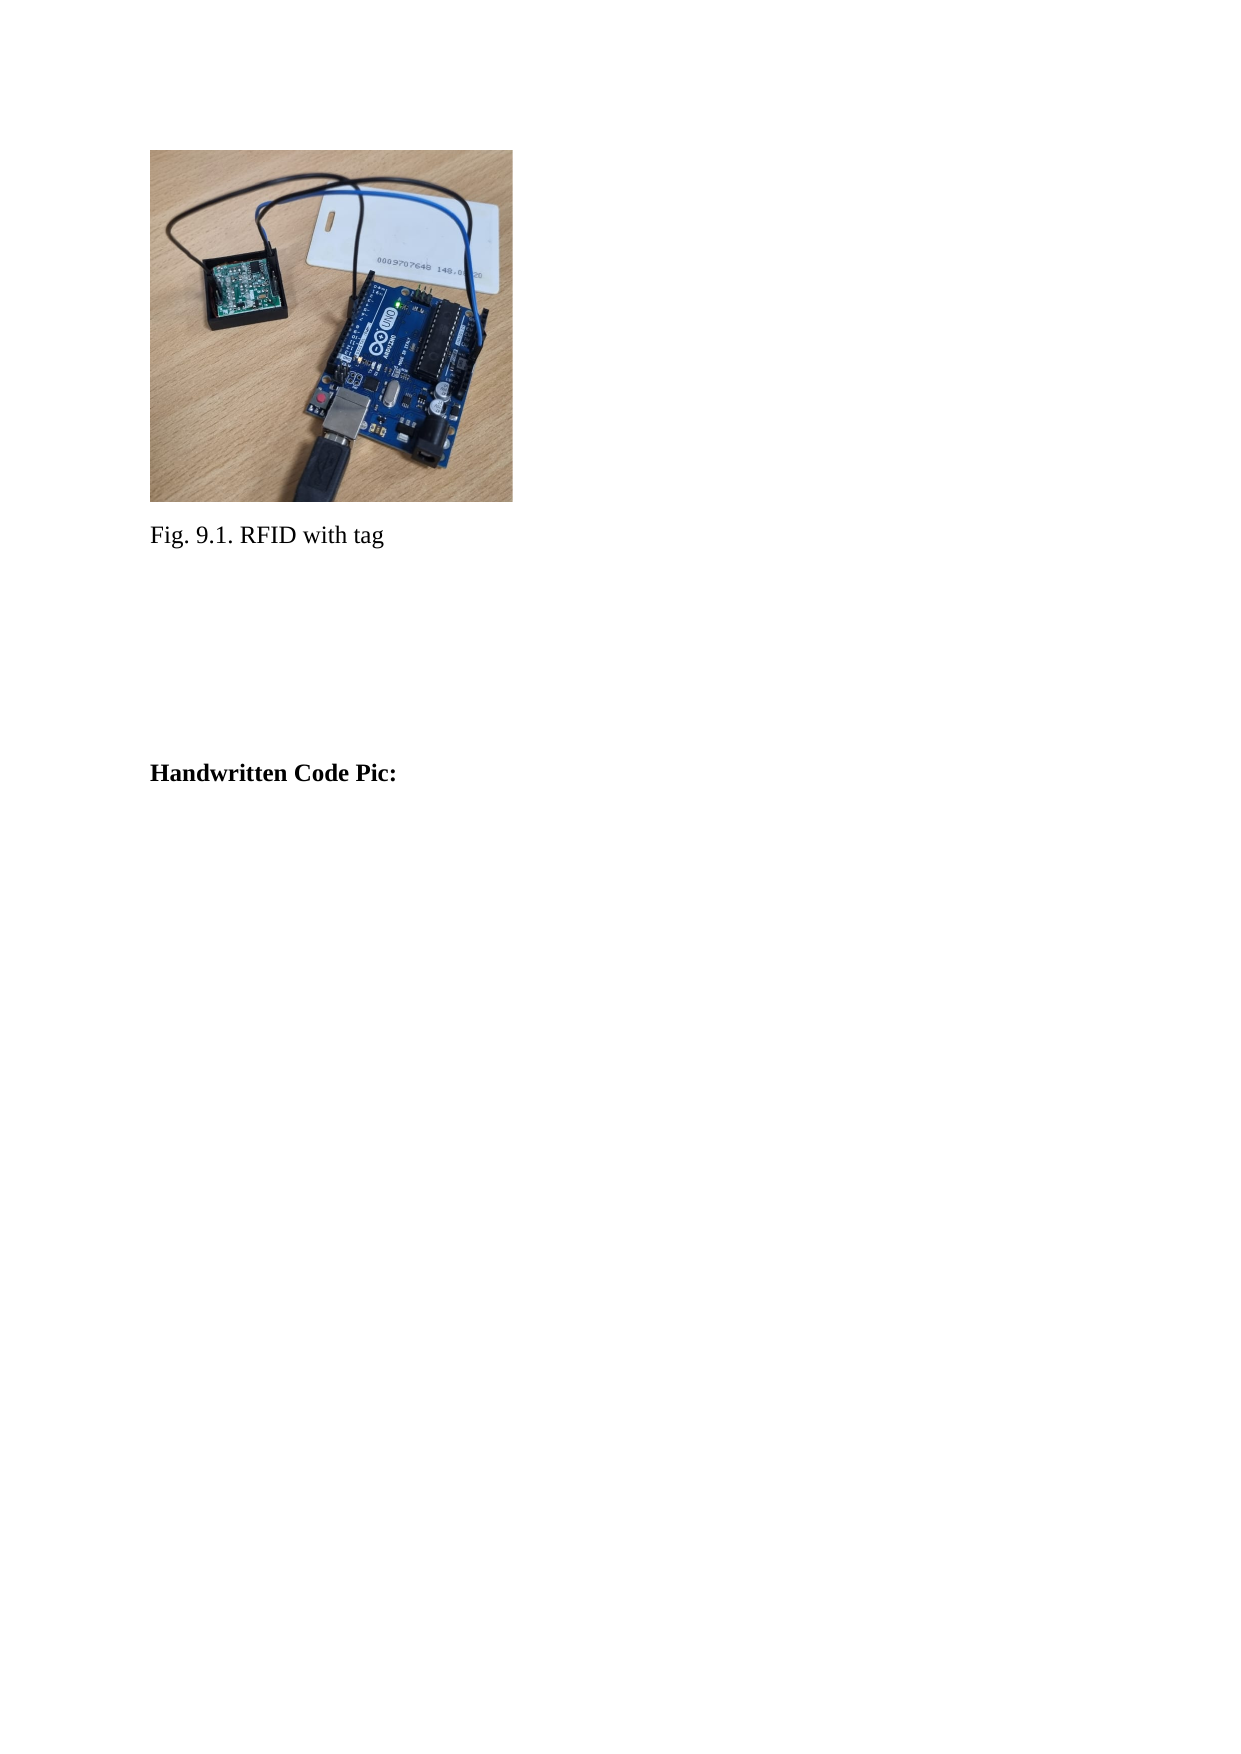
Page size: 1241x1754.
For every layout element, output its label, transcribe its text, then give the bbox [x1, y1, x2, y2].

picture [150, 150, 513, 502]
text Fig. 9.1. RFID with tag [150, 520, 1090, 549]
text Handwritten Code Pic: [150, 758, 1090, 787]
